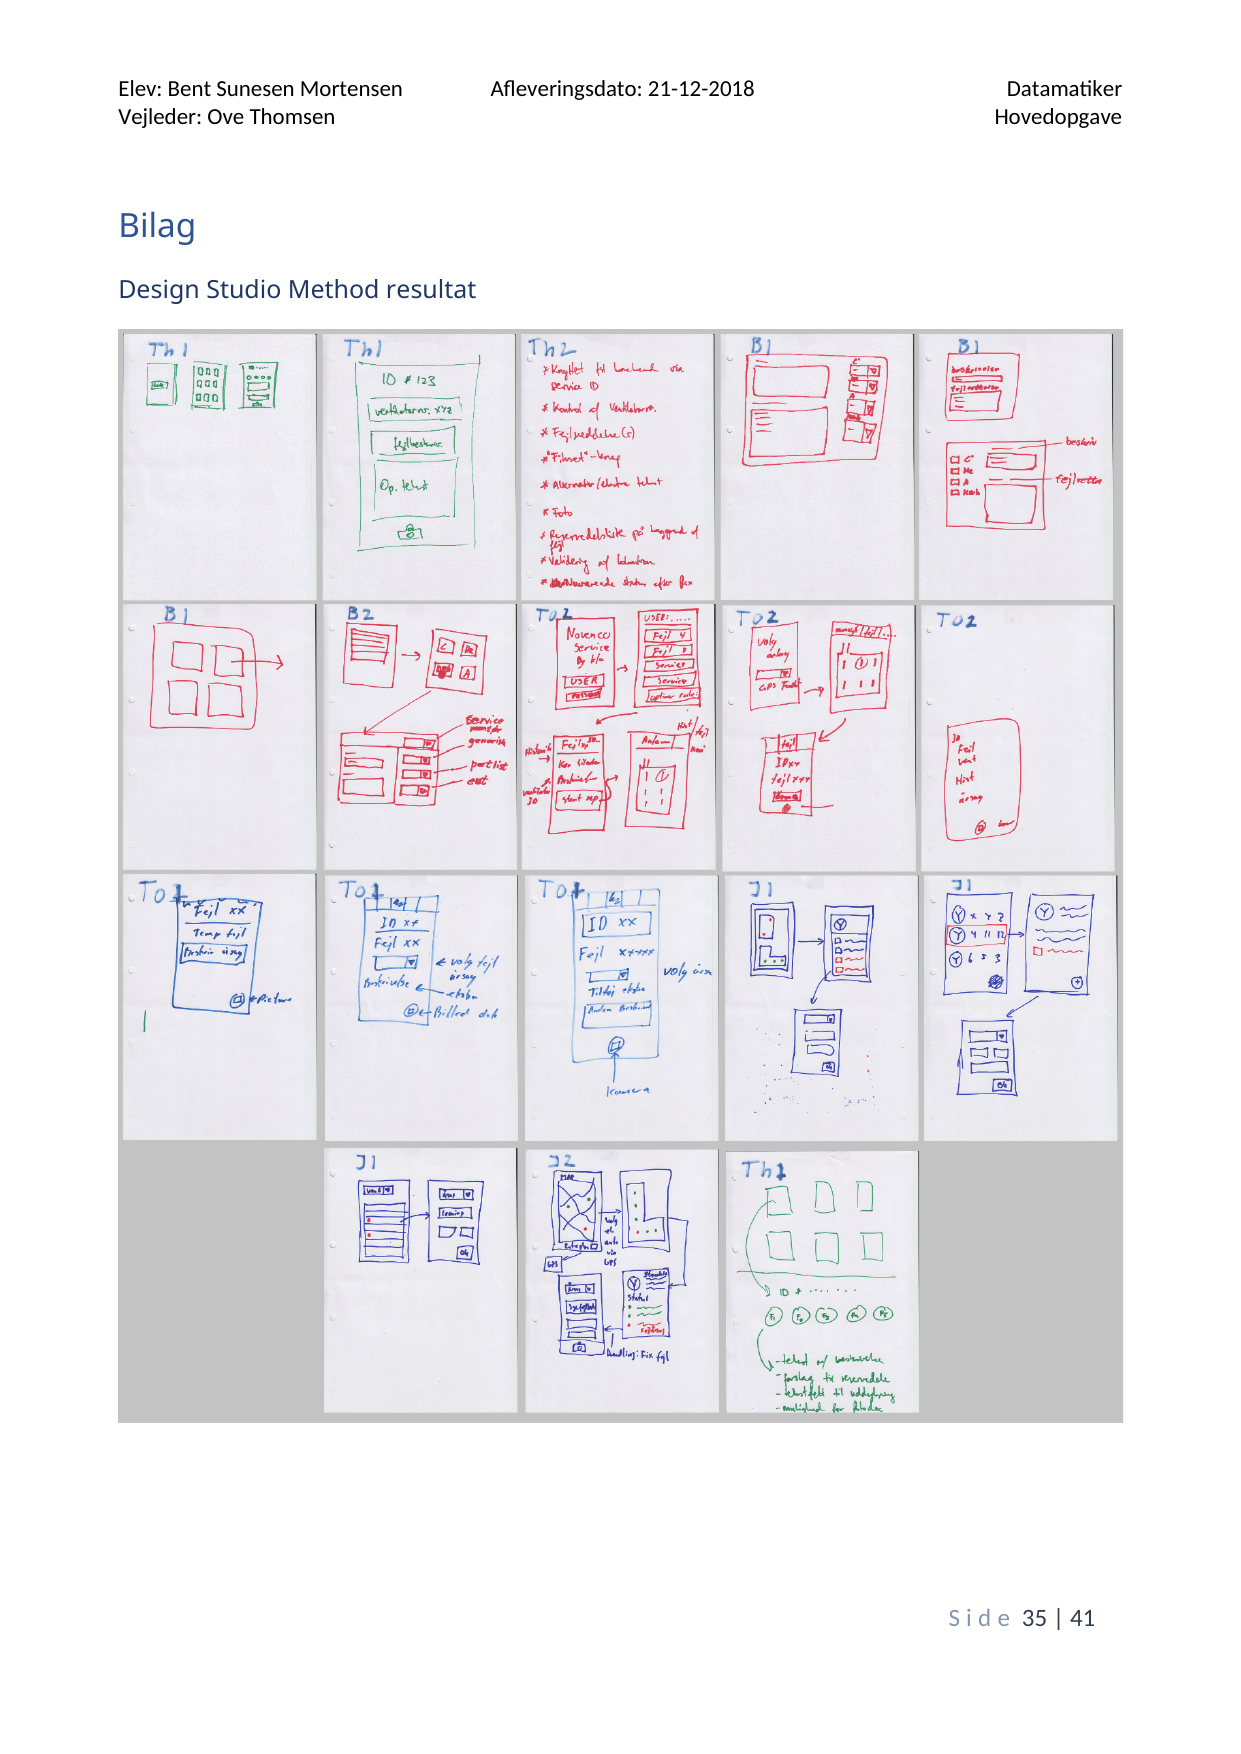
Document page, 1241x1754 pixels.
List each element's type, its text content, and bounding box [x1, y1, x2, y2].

subtitle Bilag [118, 202, 1122, 248]
picture [118, 329, 1124, 1423]
subtitle Design Studio Method resultat [118, 272, 1122, 306]
